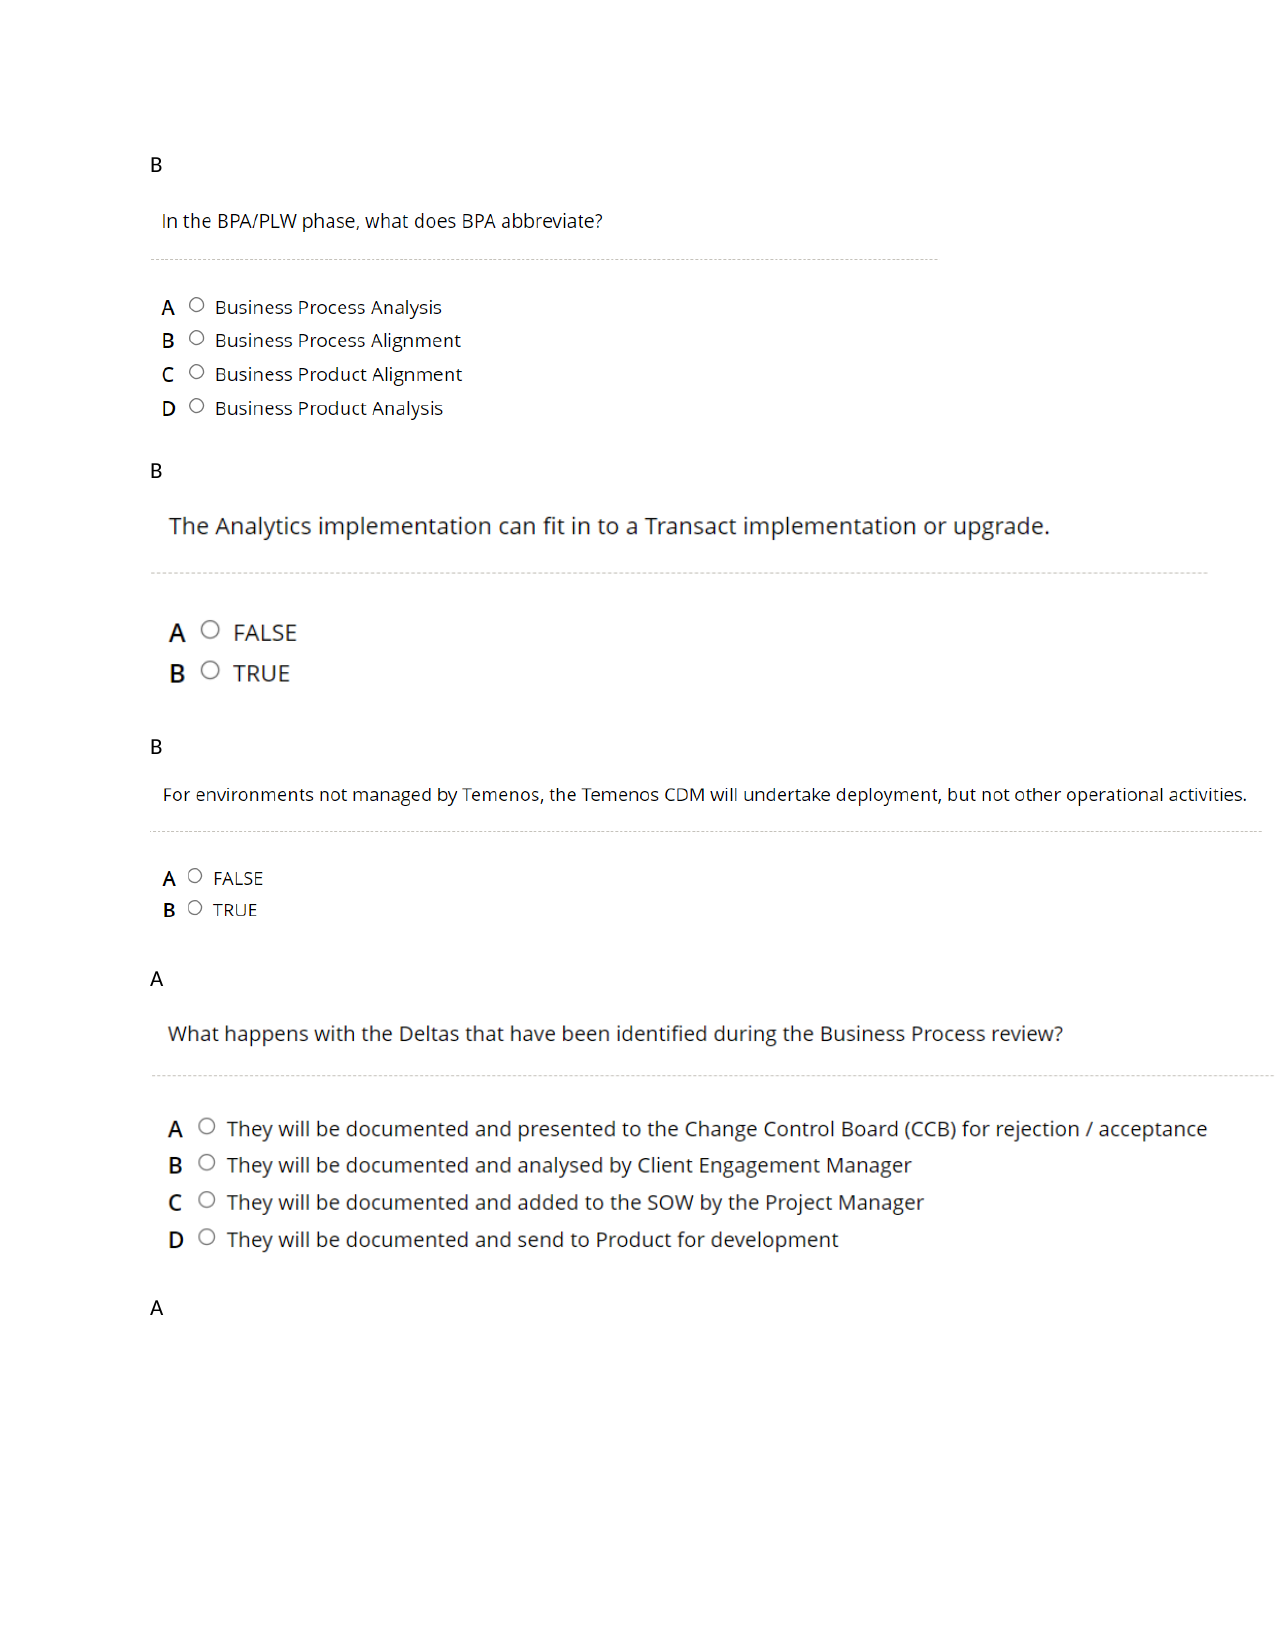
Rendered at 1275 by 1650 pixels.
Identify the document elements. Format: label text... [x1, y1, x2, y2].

text B [150, 732, 1125, 761]
text B [150, 150, 1125, 178]
text A [150, 1293, 1125, 1321]
picture [150, 1010, 1275, 1275]
text B [150, 456, 1125, 484]
picture [150, 196, 940, 438]
text A [150, 964, 1125, 992]
picture [150, 503, 1209, 714]
picture [150, 779, 1263, 945]
